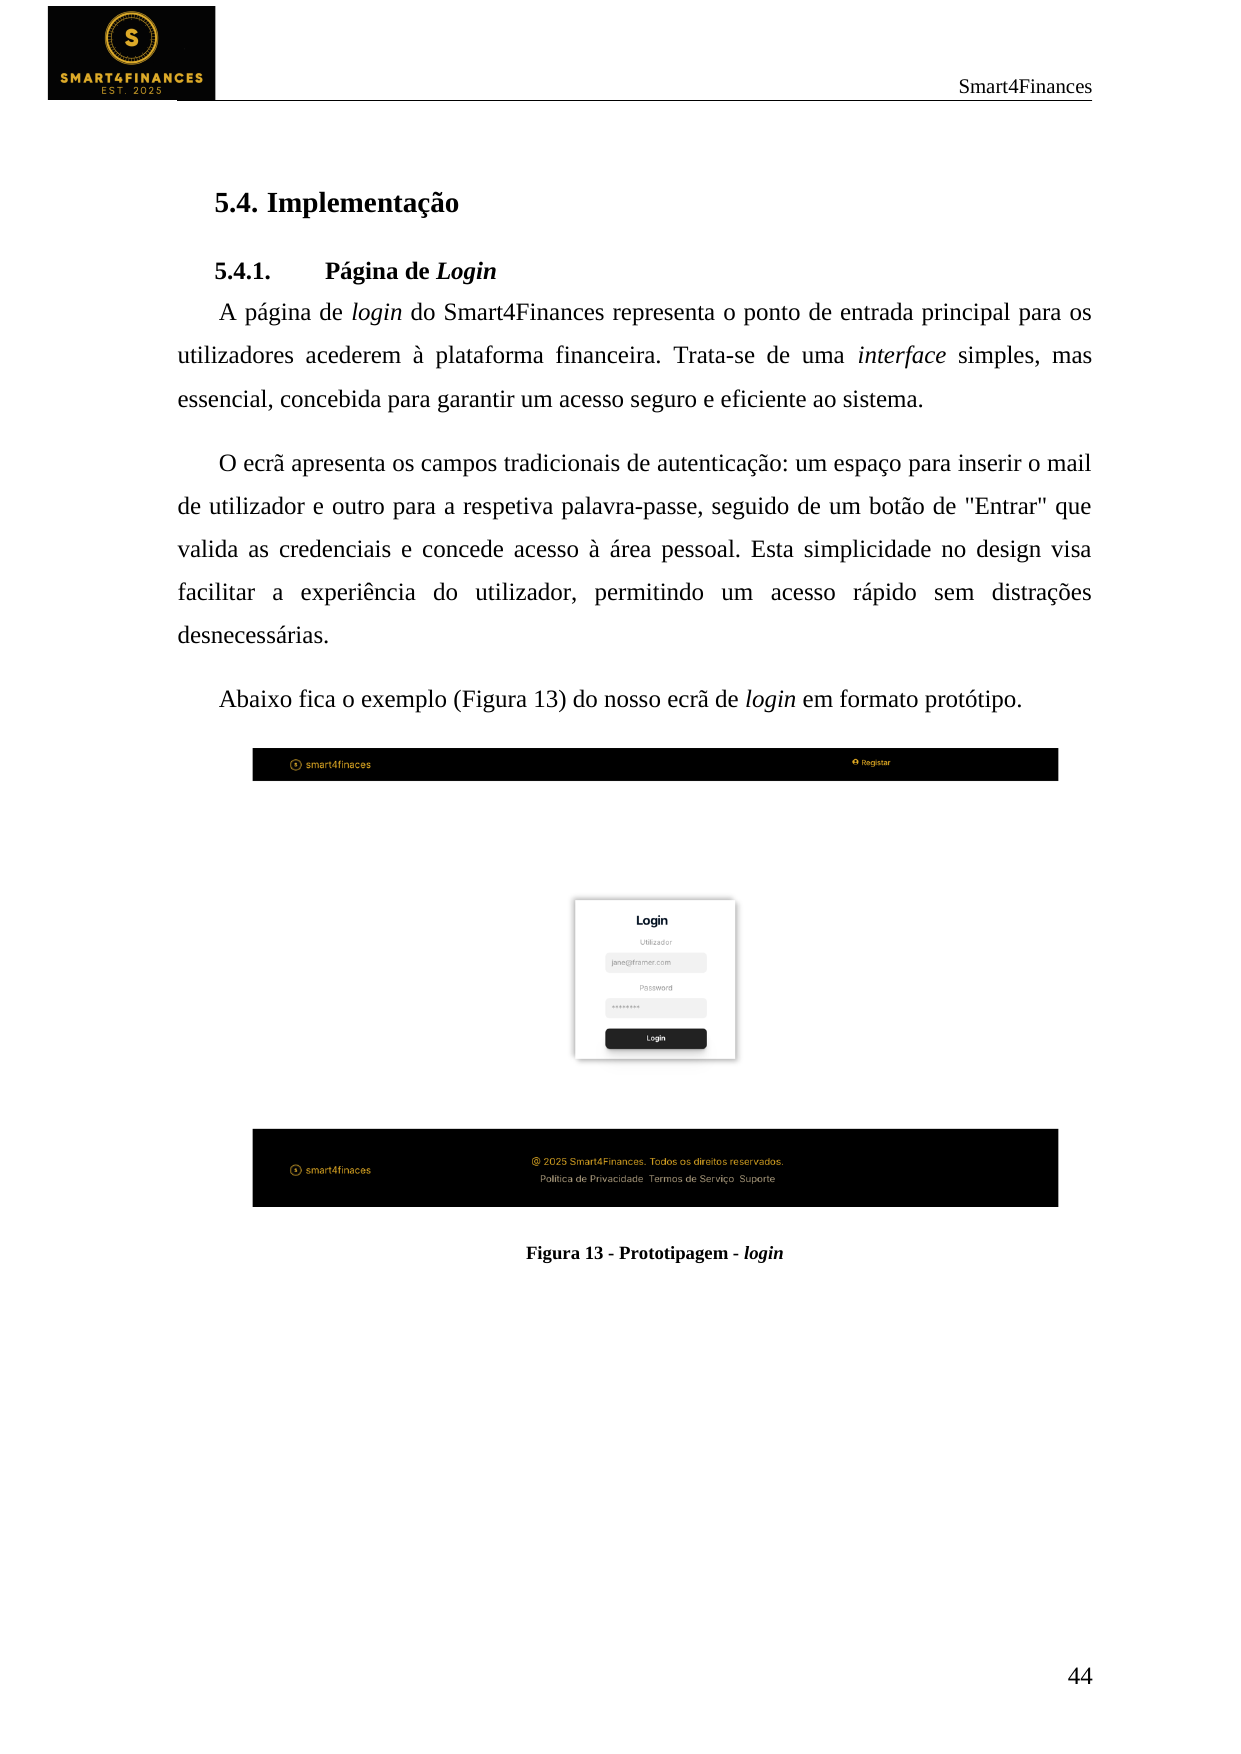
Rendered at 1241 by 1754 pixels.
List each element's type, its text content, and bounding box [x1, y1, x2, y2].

picture [47, 6, 216, 100]
text Abaixo fica o exemplo (Figura 13) do nosso ecrã de login em formato protótipo. [177, 684, 1092, 713]
subtitle Página de Login [214, 256, 1092, 285]
text O ecrã apresenta os campos tradicionais de autenticação: um espaço para inserir o mail de utilizador e outro para a respetiva palavra-passe, seguido de um botão de "Entrar" que valida as credenciais e concede acesso à área pessoal. Esta simplicidade no design visa facilitar a experiência do utilizador, permitindo um acesso rápido sem distrações desnecessárias. [177, 448, 1092, 649]
text Figura 13 - Prototipagem - login [177, 1242, 1092, 1264]
picture [252, 748, 1059, 1207]
subtitle Implementação [214, 185, 1092, 219]
text A página de login do Smart4Finances representa o ponto de entrada principal para os utilizadores acederem à plataforma financeira. Trata-se de uma interface simples, mas essencial, concebida para garantir um acesso seguro e eficiente ao sistema. [177, 297, 1092, 412]
